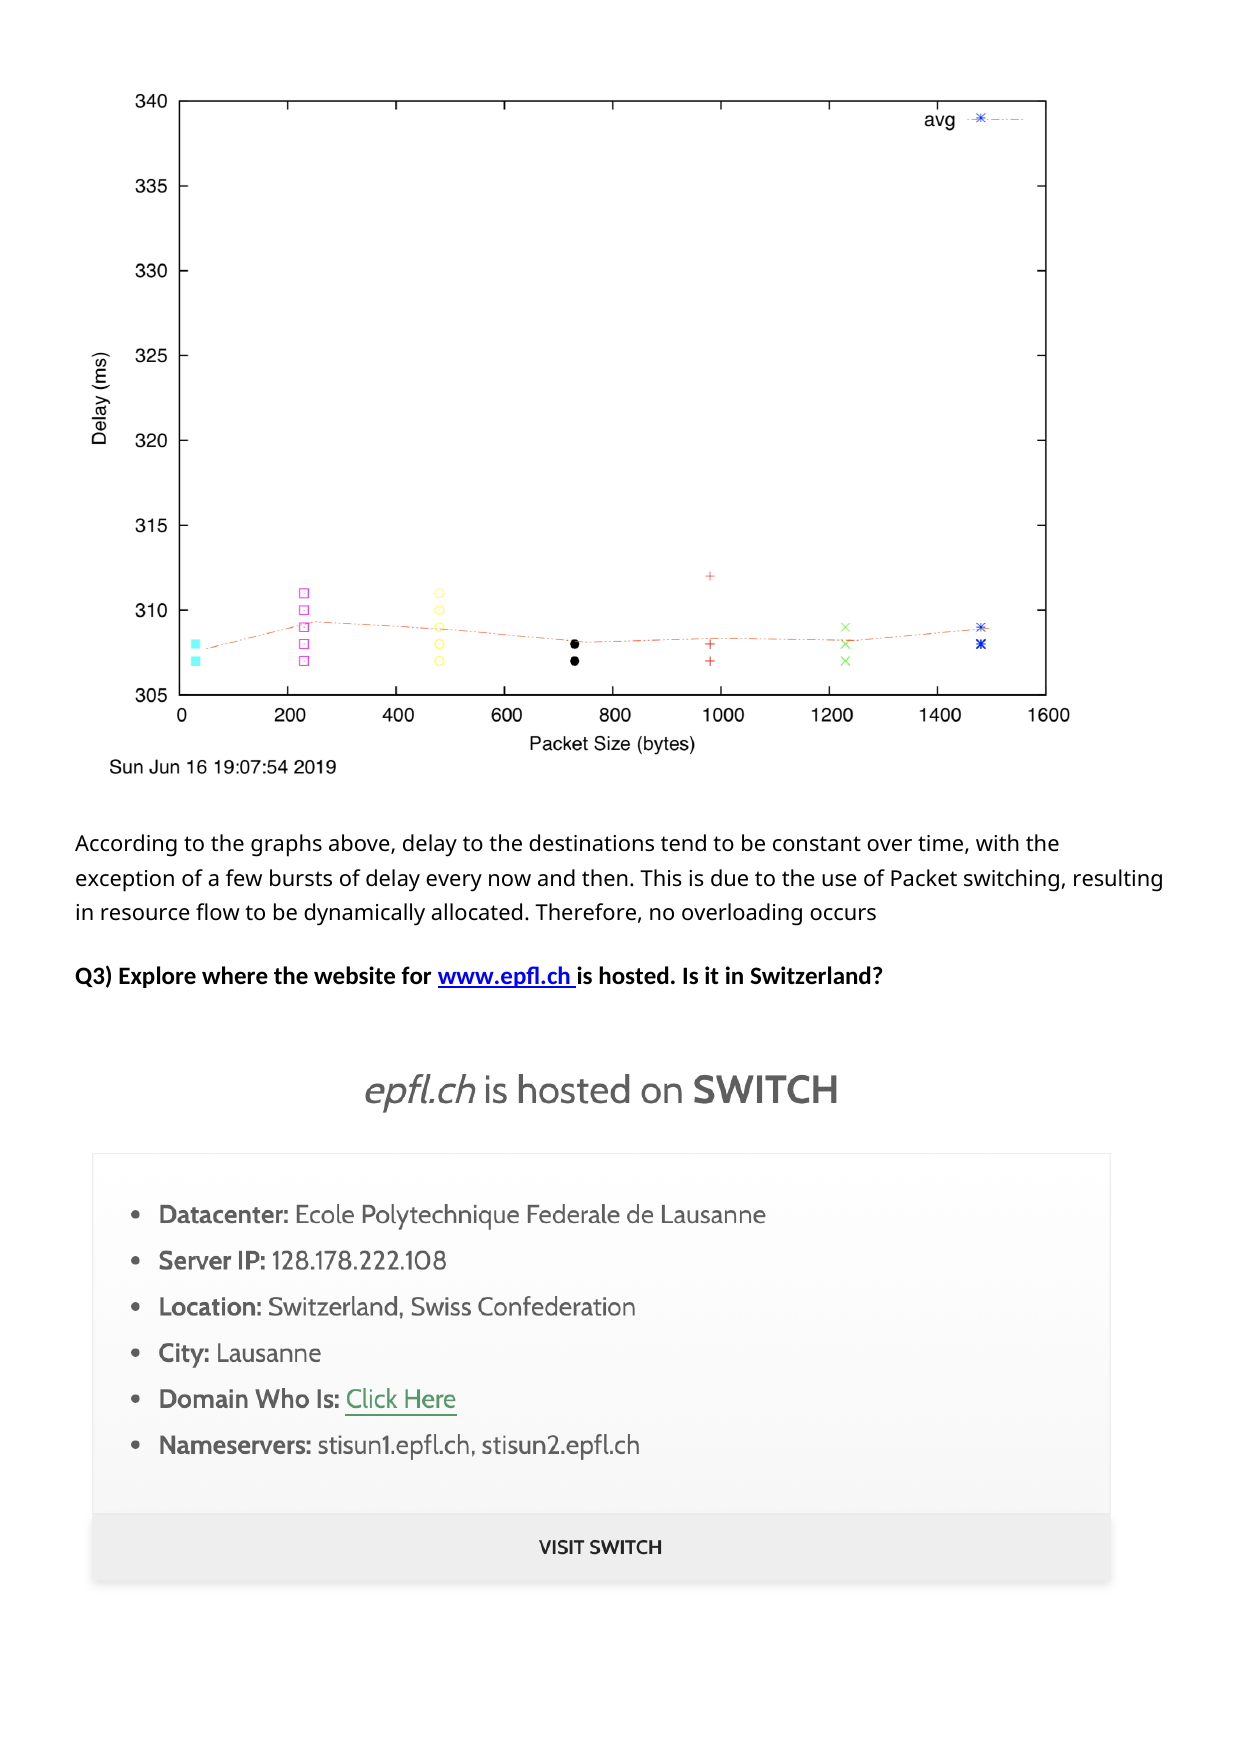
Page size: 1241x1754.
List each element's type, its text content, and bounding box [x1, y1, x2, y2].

picture [75, 1019, 1165, 1631]
text Q3) Explore where the website for www.epfl.ch is hosted. Is it in Switzerland? [75, 960, 1165, 991]
picture [75, 75, 1085, 800]
text According to the graphs above, delay to the destinations tend to be constant over time, with the exception of a few bursts of delay every now and then. This is due to the use of Packet switching, resulting in resource flow to be dynamically allocated. Therefore, no overloading occurs [75, 828, 1165, 926]
